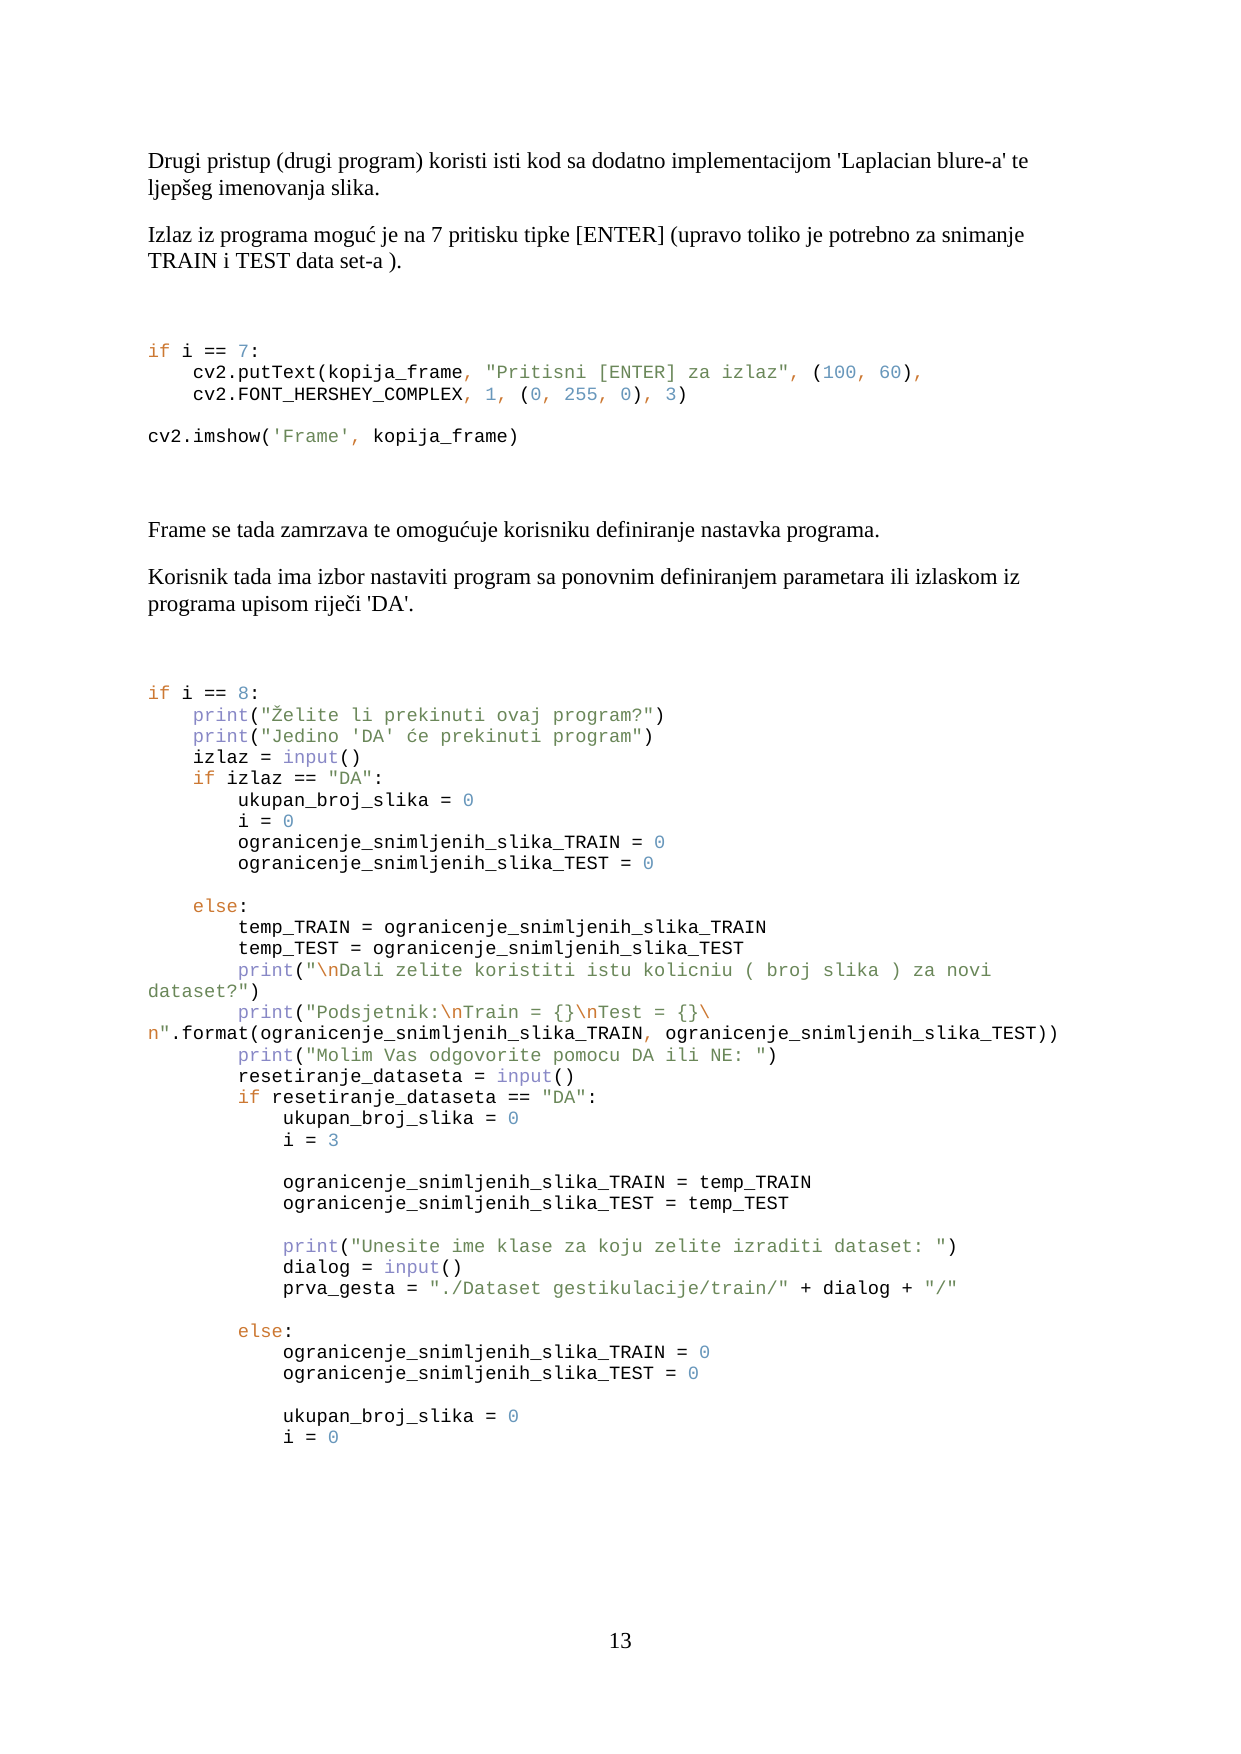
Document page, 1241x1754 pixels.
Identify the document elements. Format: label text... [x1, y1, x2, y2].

text Drugi pristup (drugi program) koristi isti kod sa dodatno implementacijom 'Laplacian blure-a' te ljepšeg imenovanja slika. [148, 148, 1093, 200]
text Izlaz iz programa moguć je na 7 pritisku tipke [ENTER] (upravo toliko je potrebno za snimanje TRAIN i TEST data set-a ). [148, 221, 1093, 274]
text Korisnik tada ima izbor nastaviti program sa ponovnim definiranjem parametara ili izlaskom iz programa upisom riječi 'DA'. [148, 563, 1093, 616]
text if i == 7: cv2.putText(kopija_frame, "Pritisni [ENTER] za izlaz", (100, 60), cv2.FONT_HERSHEY_COMPLEX, 1, (0, 255, 0), 3) cv2.imshow('Frame', kopija_frame) [148, 342, 1093, 448]
text if i == 8: print("Želite li prekinuti ovaj program?") print("Jedino 'DA' će prekinuti program") izlaz = input() if izlaz == "DA": ukupan_broj_slika = 0 i = 0 ogranicenje_snimljenih_slika_TRAIN = 0 ogranicenje_snimljenih_slika_TEST = 0 else: temp_TRAIN = ogranicenje_snimljenih_slika_TRAIN temp_TEST = ogranicenje_snimljenih_slika_TEST print("\nDali zelite koristiti istu kolicniu ( broj slika ) za novi dataset?") print("Podsjetnik:\nTrain = {}\nTest = {}\n".format(ogranicenje_snimljenih_slika_TRAIN, ogranicenje_snimljenih_slika_TEST)) print("Molim Vas odgovorite pomocu DA ili NE: ") resetiranje_dataseta = input() if resetiranje_dataseta == "DA": ukupan_broj_slika = 0 i = 3 ogranicenje_snimljenih_slika_TRAIN = temp_TRAIN ogranicenje_snimljenih_slika_TEST = temp_TEST print("Unesite ime klase za koju zelite izraditi dataset: ") dialog = input() prva_gesta = "./Dataset gestikulacije/train/" + dialog + "/" else: ogranicenje_snimljenih_slika_TRAIN = 0 ogranicenje_snimljenih_slika_TEST = 0 ukupan_broj_slika = 0 i = 0 [148, 684, 1093, 1449]
text Frame se tada zamrzava te omogućuje korisniku definiranje nastavka programa. [148, 516, 1093, 542]
